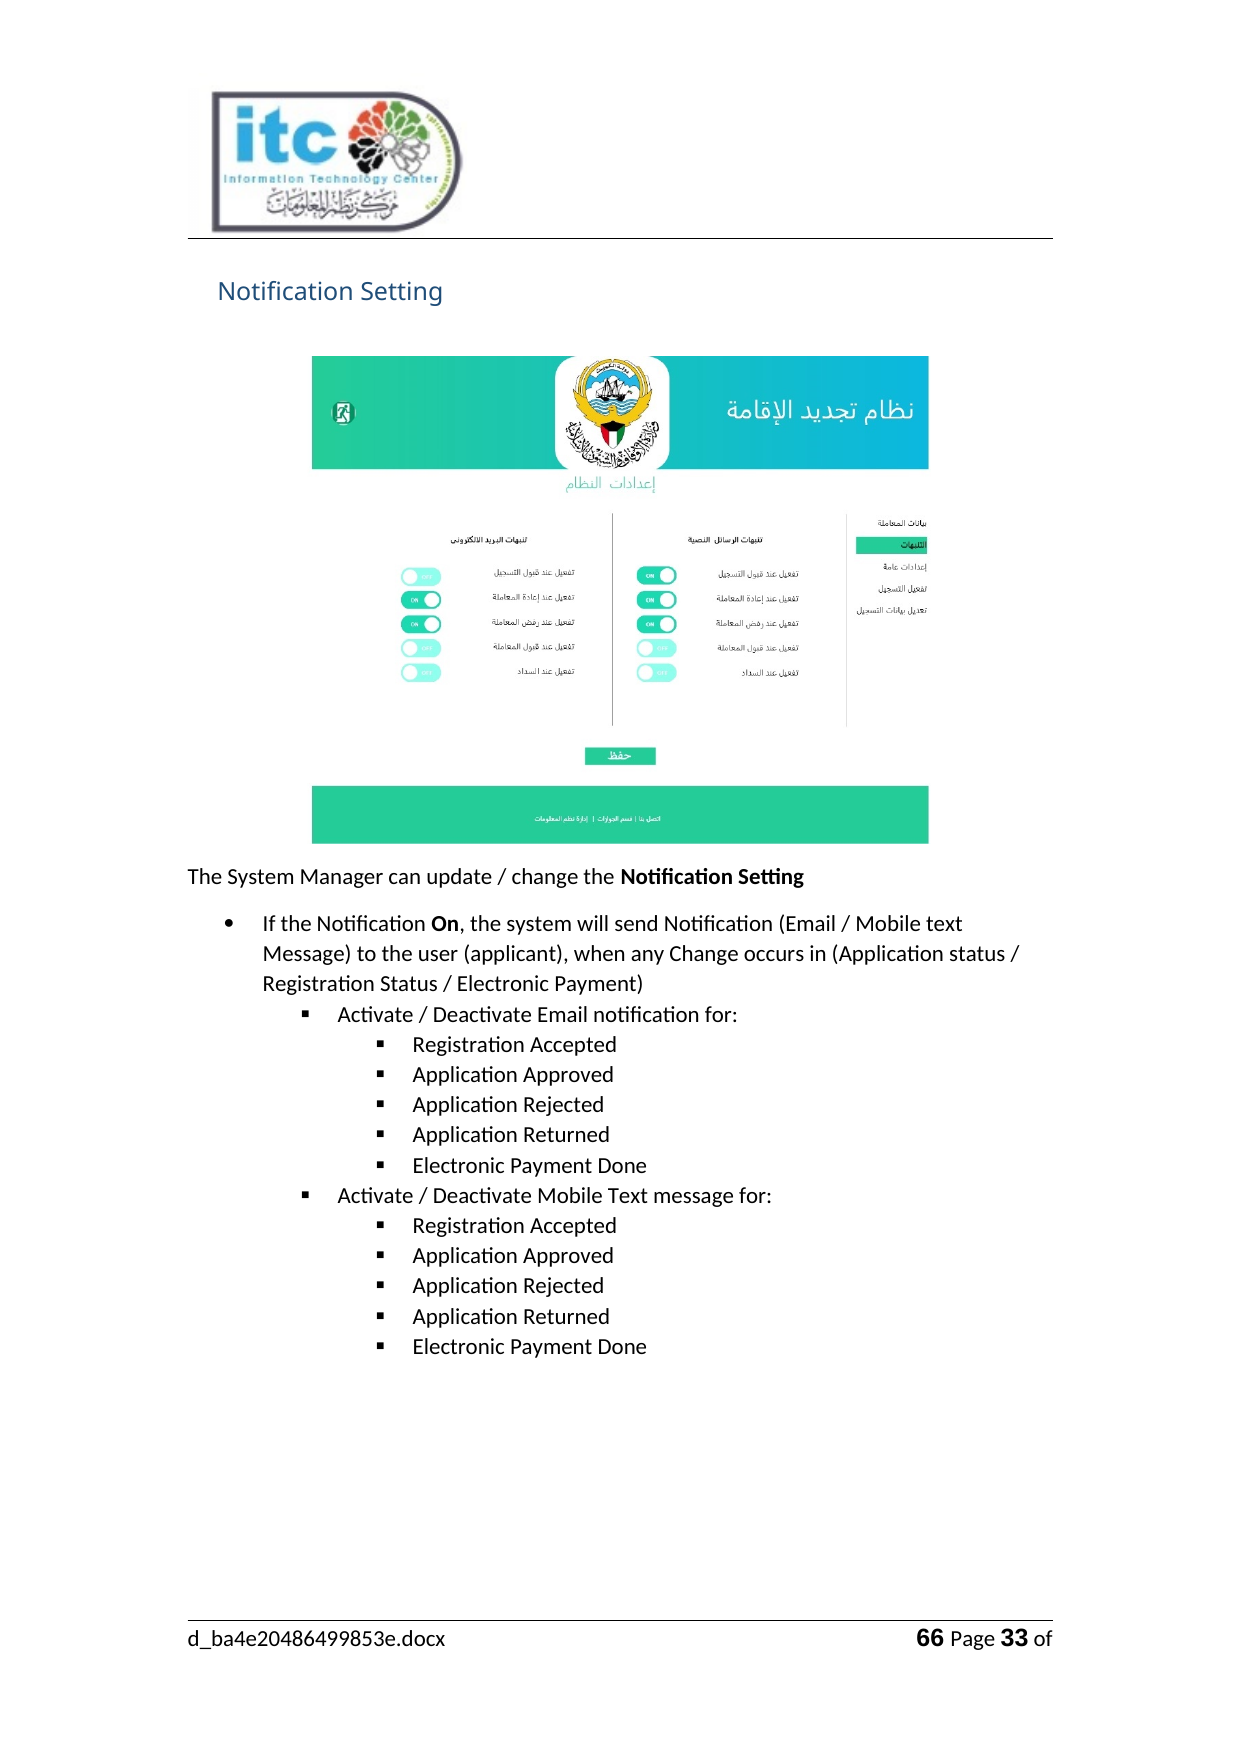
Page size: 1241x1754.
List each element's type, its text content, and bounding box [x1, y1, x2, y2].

list Electronic Payment Done [375, 1332, 1053, 1360]
list Activate / Deactivate Mobile Text message for: [300, 1181, 1053, 1209]
text The System Manager can update / change the Notification Setting [187, 862, 1053, 890]
list Application Approved [375, 1060, 1053, 1088]
list Registration Accepted [375, 1030, 1053, 1058]
list Application Approved [375, 1241, 1053, 1269]
subtitle Notification Setting [217, 273, 1053, 307]
list Registration Accepted [375, 1211, 1053, 1239]
list Application Returned [375, 1121, 1053, 1149]
list Application Rejected [375, 1272, 1053, 1300]
list Activate / Deactivate Email notification for: [300, 1000, 1053, 1028]
list If the Notification On, the system will send Notification (Email / Mobile text Message) to the user (applicant), when any Change occurs in (Application status / Registration Status / Electronic Payment) [225, 909, 1053, 998]
picture [187, 356, 1053, 844]
list Application Returned [375, 1302, 1053, 1330]
list Application Rejected [375, 1090, 1053, 1118]
list Electronic Payment Done [375, 1151, 1053, 1179]
picture [187, 73, 468, 238]
